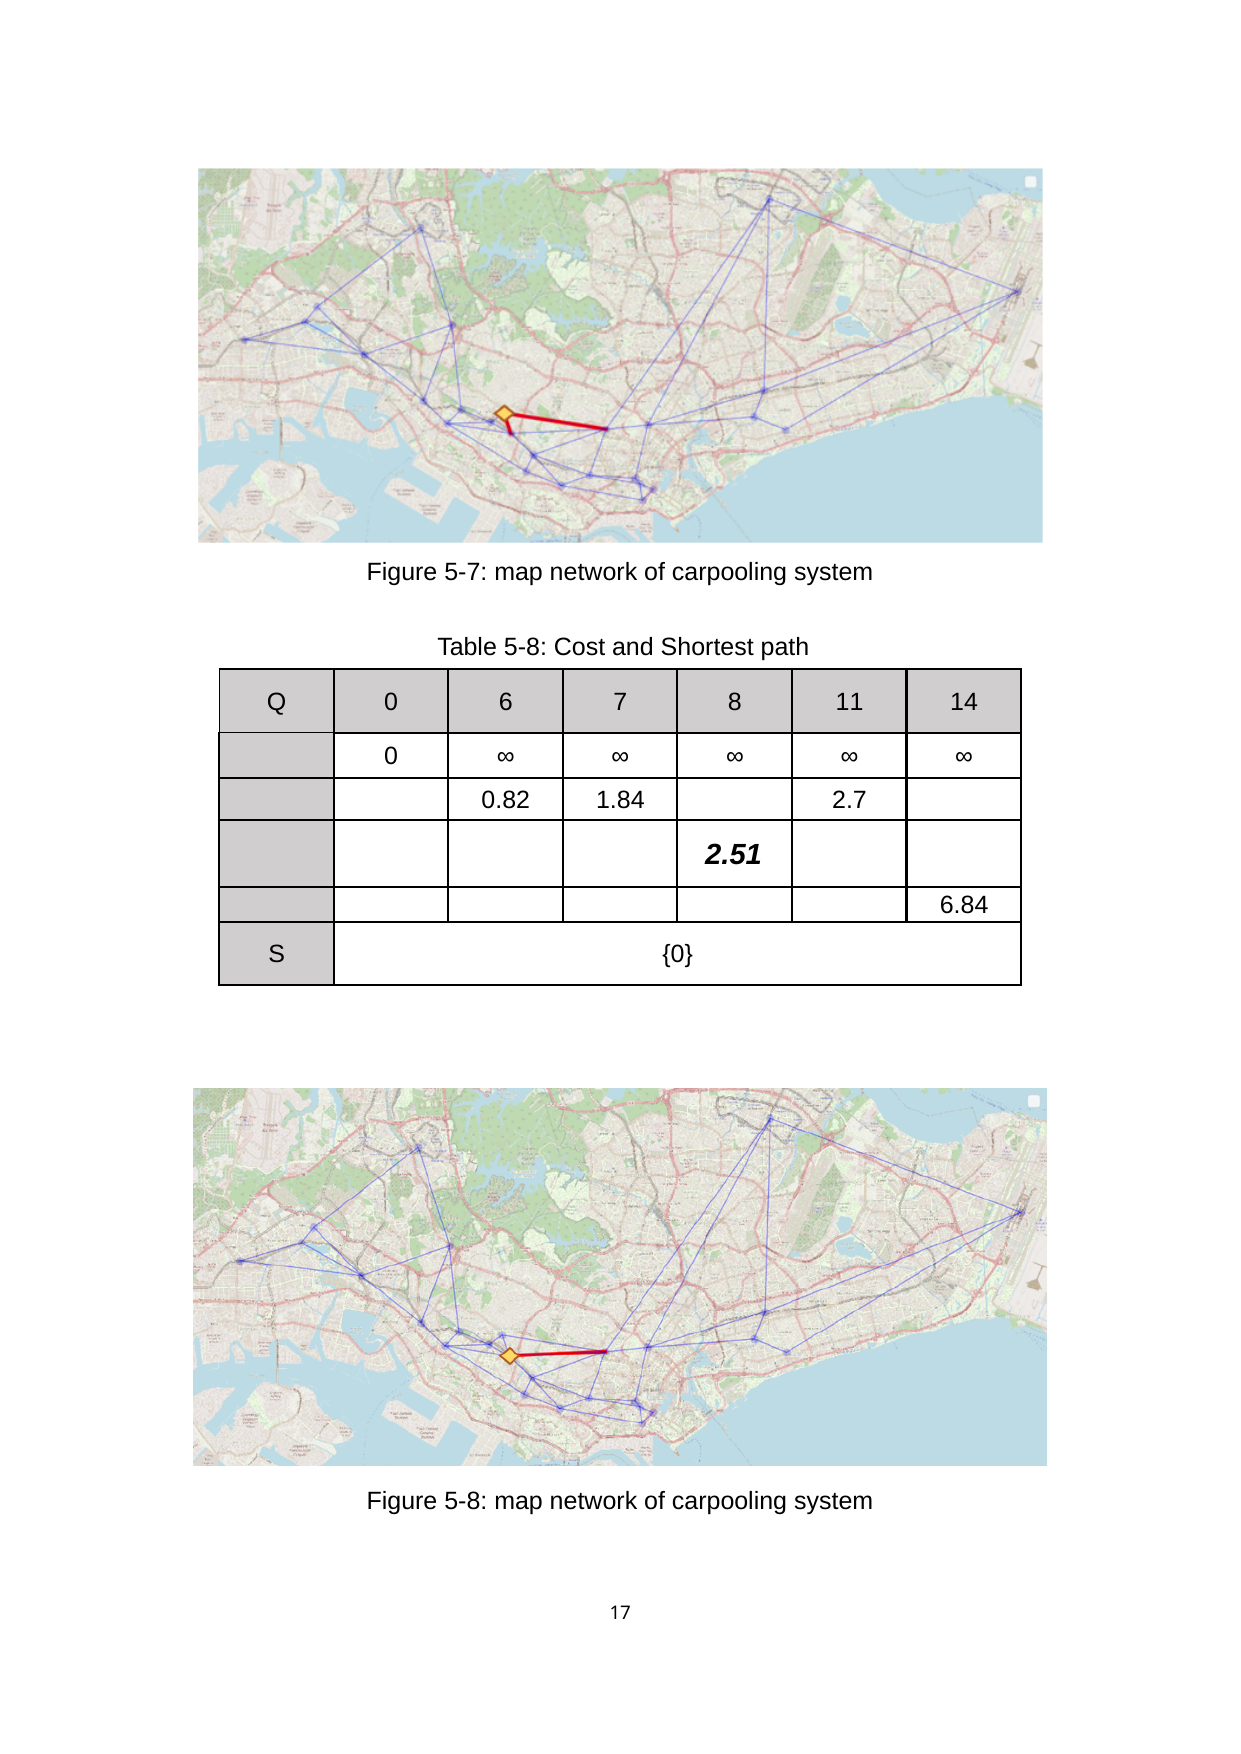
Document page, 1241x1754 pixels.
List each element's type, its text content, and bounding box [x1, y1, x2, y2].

table_cell 0.82 [449, 779, 562, 819]
table_cell [678, 779, 791, 819]
table_cell {0} [335, 923, 1020, 984]
table_cell 2.51 [678, 821, 791, 886]
table_cell 2.7 [793, 779, 905, 819]
text Figure 5-7: map network of carpooling system [187, 555, 1053, 587]
table_header 7 [564, 670, 676, 732]
table_cell ∞ [564, 734, 676, 777]
text Table 5-8: Cost and Shortest path [187, 630, 1053, 663]
table_cell [564, 888, 676, 921]
text Figure 5-8: map network of carpooling system [187, 1484, 1053, 1516]
table_cell [220, 779, 333, 819]
table_header 8 [678, 670, 791, 732]
table_cell [793, 821, 905, 886]
table_header 0 [335, 670, 447, 732]
table_cell [335, 821, 447, 886]
table_cell [449, 888, 562, 921]
table_cell S [220, 923, 333, 984]
table_header 14 [908, 670, 1020, 732]
table_cell [220, 821, 333, 886]
table_cell ∞ [908, 734, 1020, 777]
table_header Q [220, 670, 333, 732]
table_cell 1.84 [564, 779, 676, 819]
table_cell 6.84 [908, 888, 1020, 921]
table_cell [908, 821, 1020, 886]
table_cell [793, 888, 905, 921]
table_cell [335, 888, 447, 921]
table_cell [908, 779, 1020, 819]
table_cell [678, 888, 791, 921]
table_cell ∞ [793, 734, 905, 777]
table_cell 0 [335, 734, 447, 777]
table_cell [564, 821, 676, 886]
picture [193, 1088, 1048, 1466]
table_cell [220, 888, 333, 921]
table_cell ∞ [449, 734, 562, 777]
table_header 6 [449, 670, 562, 732]
table_cell [220, 733, 333, 777]
table_cell ∞ [678, 734, 791, 777]
picture [197, 165, 1043, 544]
table_header 11 [793, 670, 905, 732]
table_cell [449, 821, 562, 886]
table_cell [335, 779, 447, 819]
